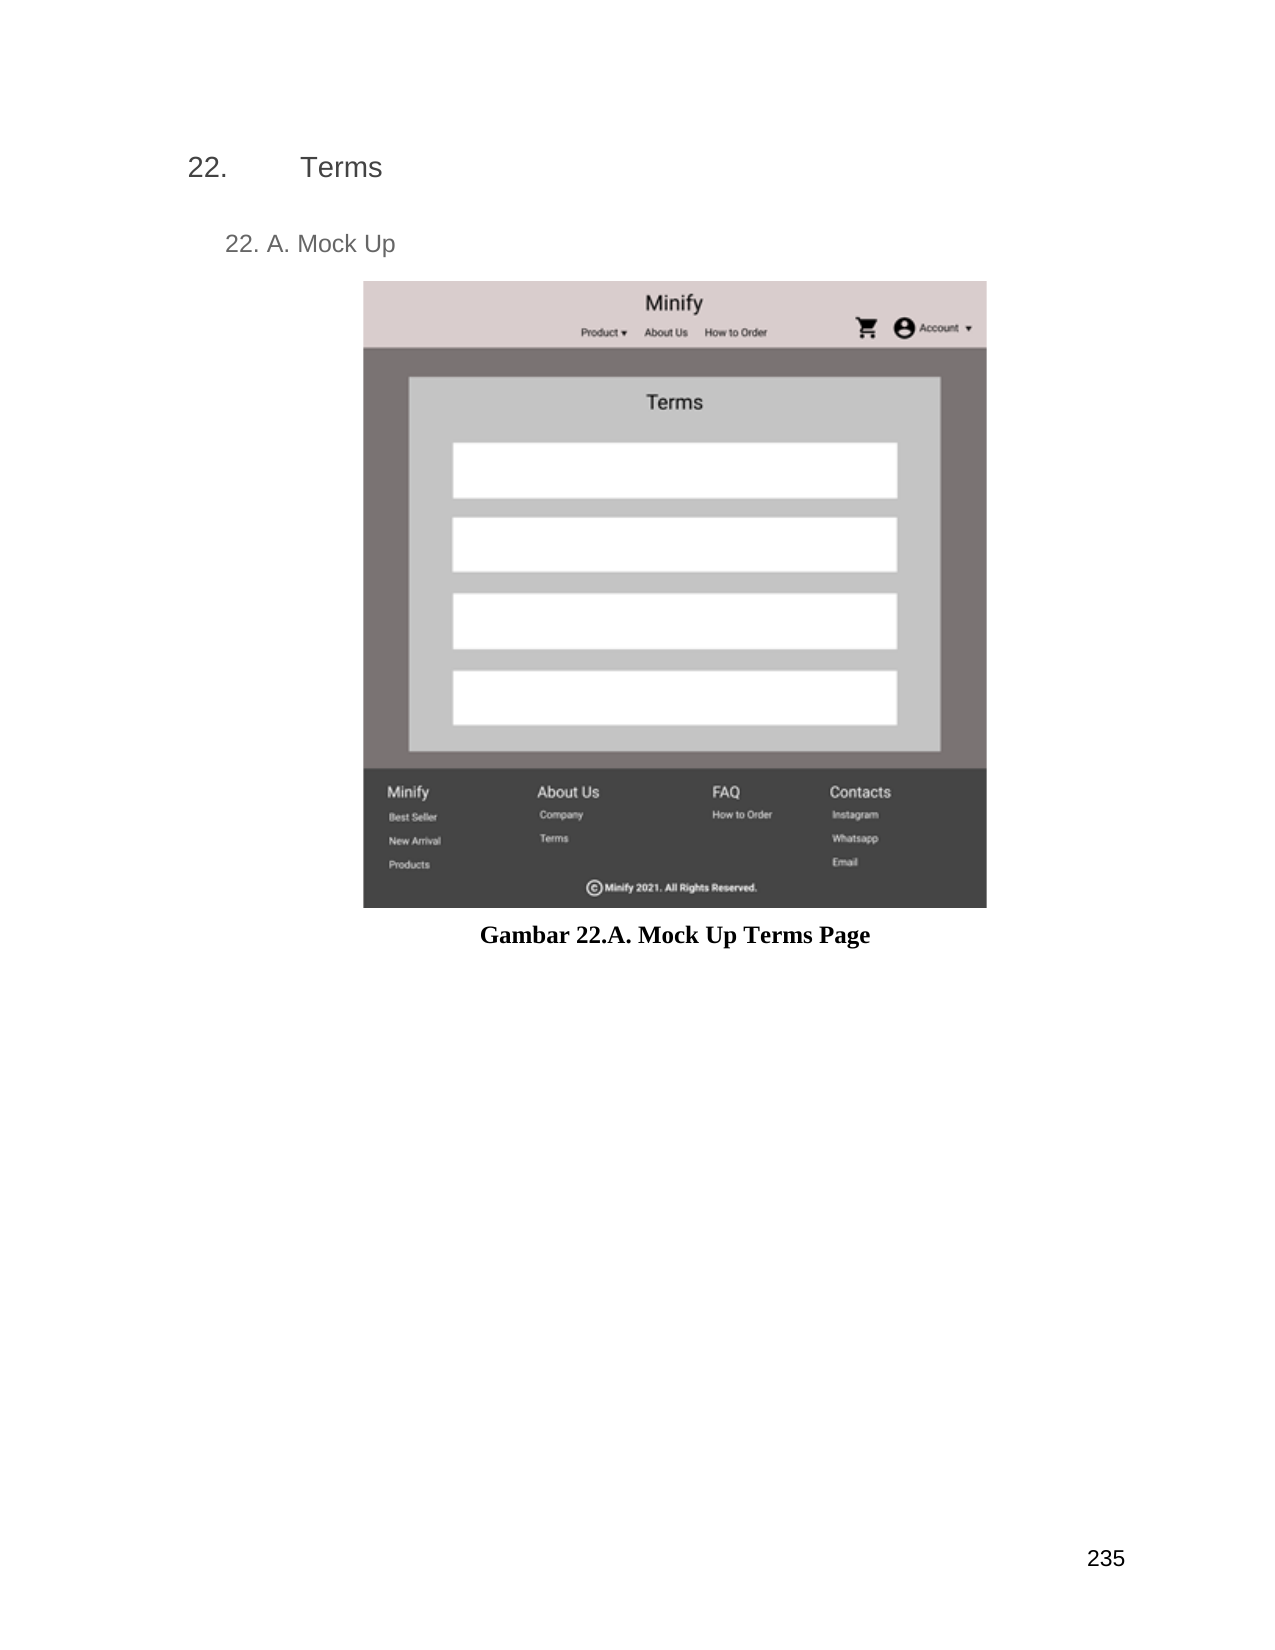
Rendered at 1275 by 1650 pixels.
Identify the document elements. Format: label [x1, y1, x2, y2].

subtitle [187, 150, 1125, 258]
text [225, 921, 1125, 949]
picture [363, 281, 987, 908]
